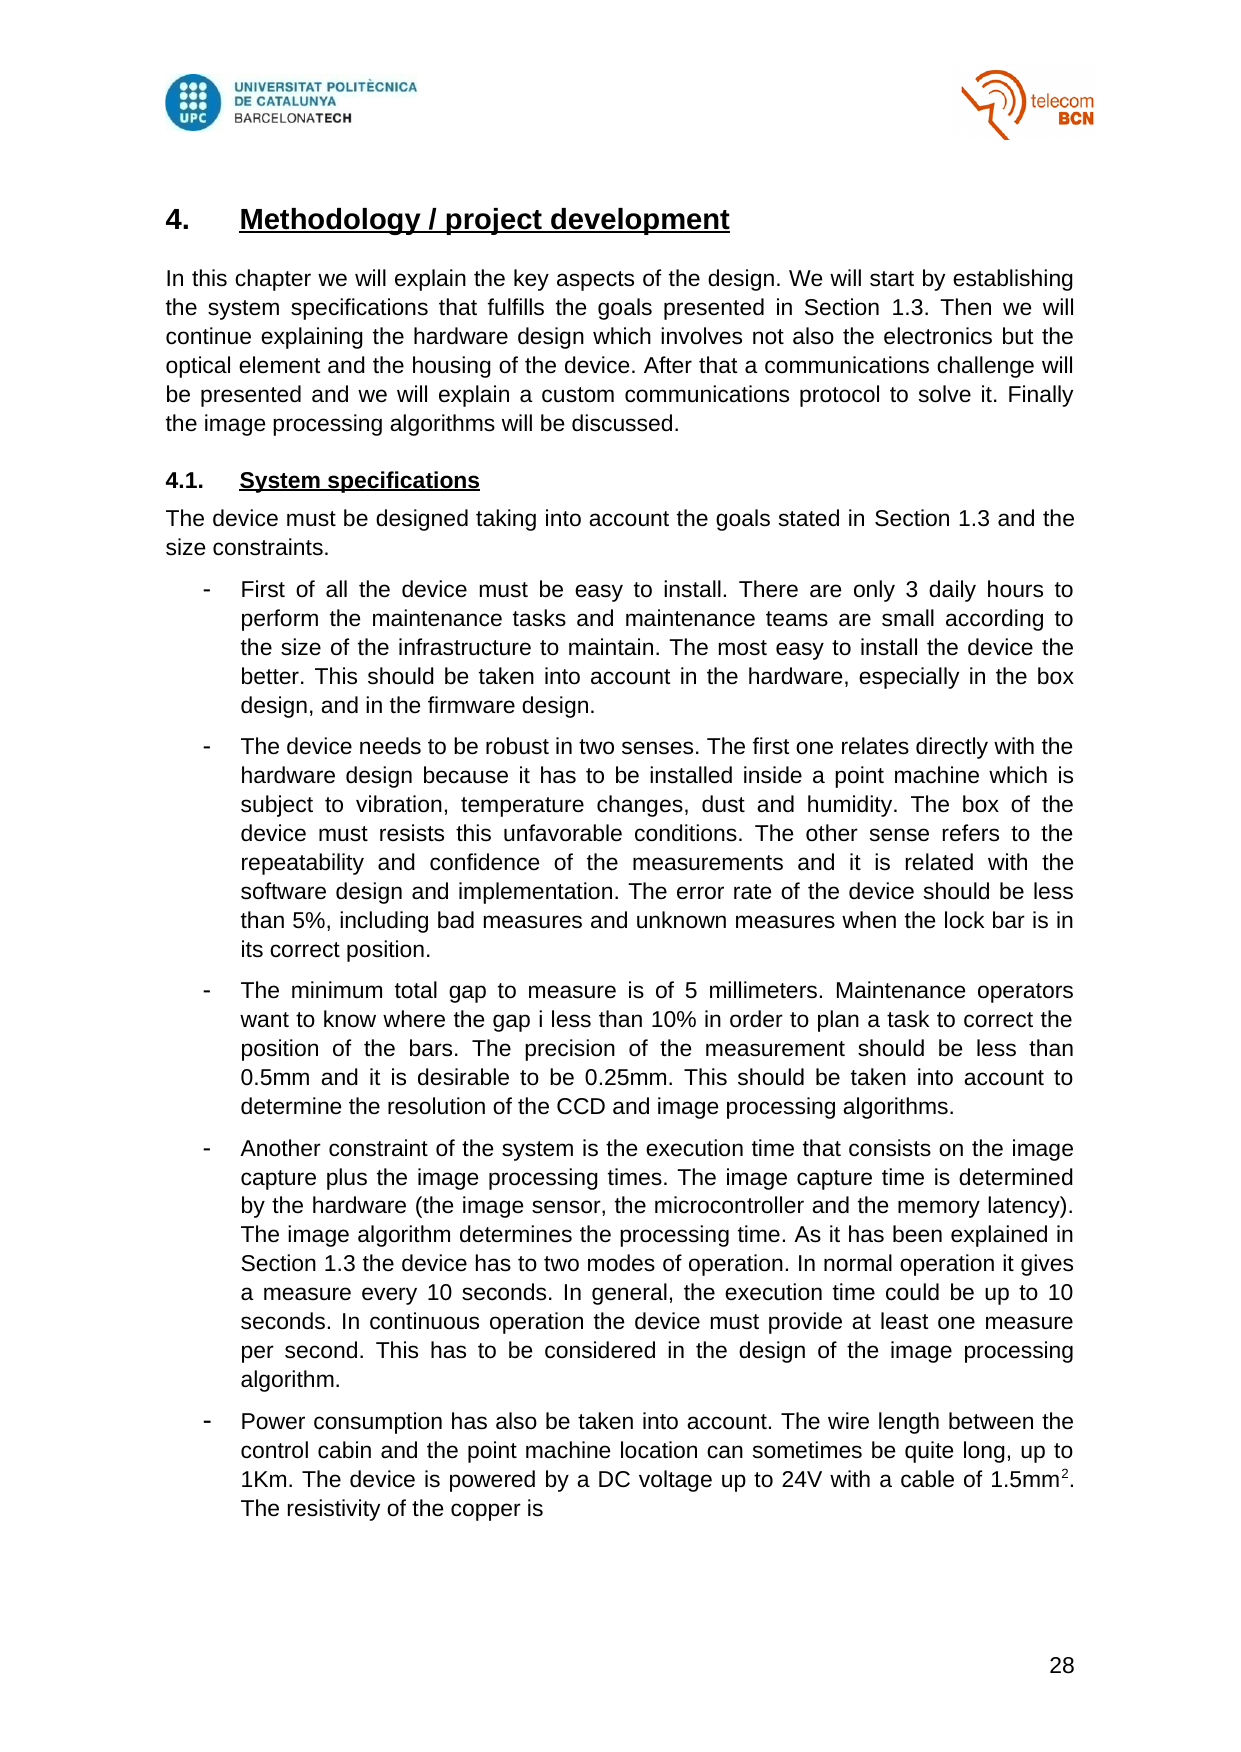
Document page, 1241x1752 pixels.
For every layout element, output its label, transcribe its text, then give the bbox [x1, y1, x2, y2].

picture [165, 74, 417, 131]
list The minimum total gap to measure is of 5 millimeters. Maintenance operators want to know where the gap i less than 10% in order to plan a task to correct the position of the bars. The precision of the measurement should be less than 0.5mm and it is desirable to be 0.25mm. This should be taken into account to determine the resolution of the CCD and image processing algorithms. [203, 977, 1075, 1119]
subtitle System specifications [165, 464, 1075, 493]
list Another constraint of the system is the execution time that consists on the image capture plus the image processing times. The image capture time is determined by the hardware (the image sensor, the microcontroller and the memory latency). The image algorithm determines the processing time. As it has been explained in Section 1.3 the device has to two modes of operation. In normal operation it gives a measure every 10 seconds. In general, the execution time could be up to 10 seconds. In continuous operation the device must provide at least one measure per second. This has to be considered in the design of the image processing algorithm. [203, 1134, 1075, 1393]
picture [952, 64, 1097, 140]
text In this chapter we will explain the key aspects of the design. We will start by establishing the system specifications that fulfills the goals presented in Section 1.3. Then we will continue explaining the hardware design which involves not also the electronics but the optical element and the housing of the device. After that a communications challenge will be presented and we will explain a custom communications protocol to solve it. Finally the image processing algorithms will be discussed. [165, 265, 1075, 436]
subtitle Methodology / project development [165, 202, 1075, 236]
list The device needs to be robust in two senses. The first one relates directly with the hardware design because it has to be installed inside a point machine which is subject to vibration, temperature changes, dust and humidity. The box of the device must resists this unfavorable conditions. The other sense refers to the repeatability and confidence of the measurements and it is related with the software design and implementation. The error rate of the device should be less than 5%, including bad measures and unknown measures when the lock bar is in its correct position. [203, 733, 1075, 962]
list Power consumption has also be taken into account. The wire length between the control cabin and the point machine location can sometimes be quite long, up to 1Km. The device is powered by a DC voltage up to 24V with a cable of 1.5mm2. The resistivity of the copper is [203, 1408, 1075, 1521]
text The device must be designed taking into account the goals stated in Section 1.3 and the size constraints. [165, 505, 1075, 561]
list First of all the device must be easy to install. There are only 3 daily hours to perform the maintenance tasks and maintenance teams are small according to the size of the infrastructure to maintain. The most easy to install the device the better. This should be taken into account in the hardware, especially in the box design, and in the firmware design. [203, 576, 1075, 718]
